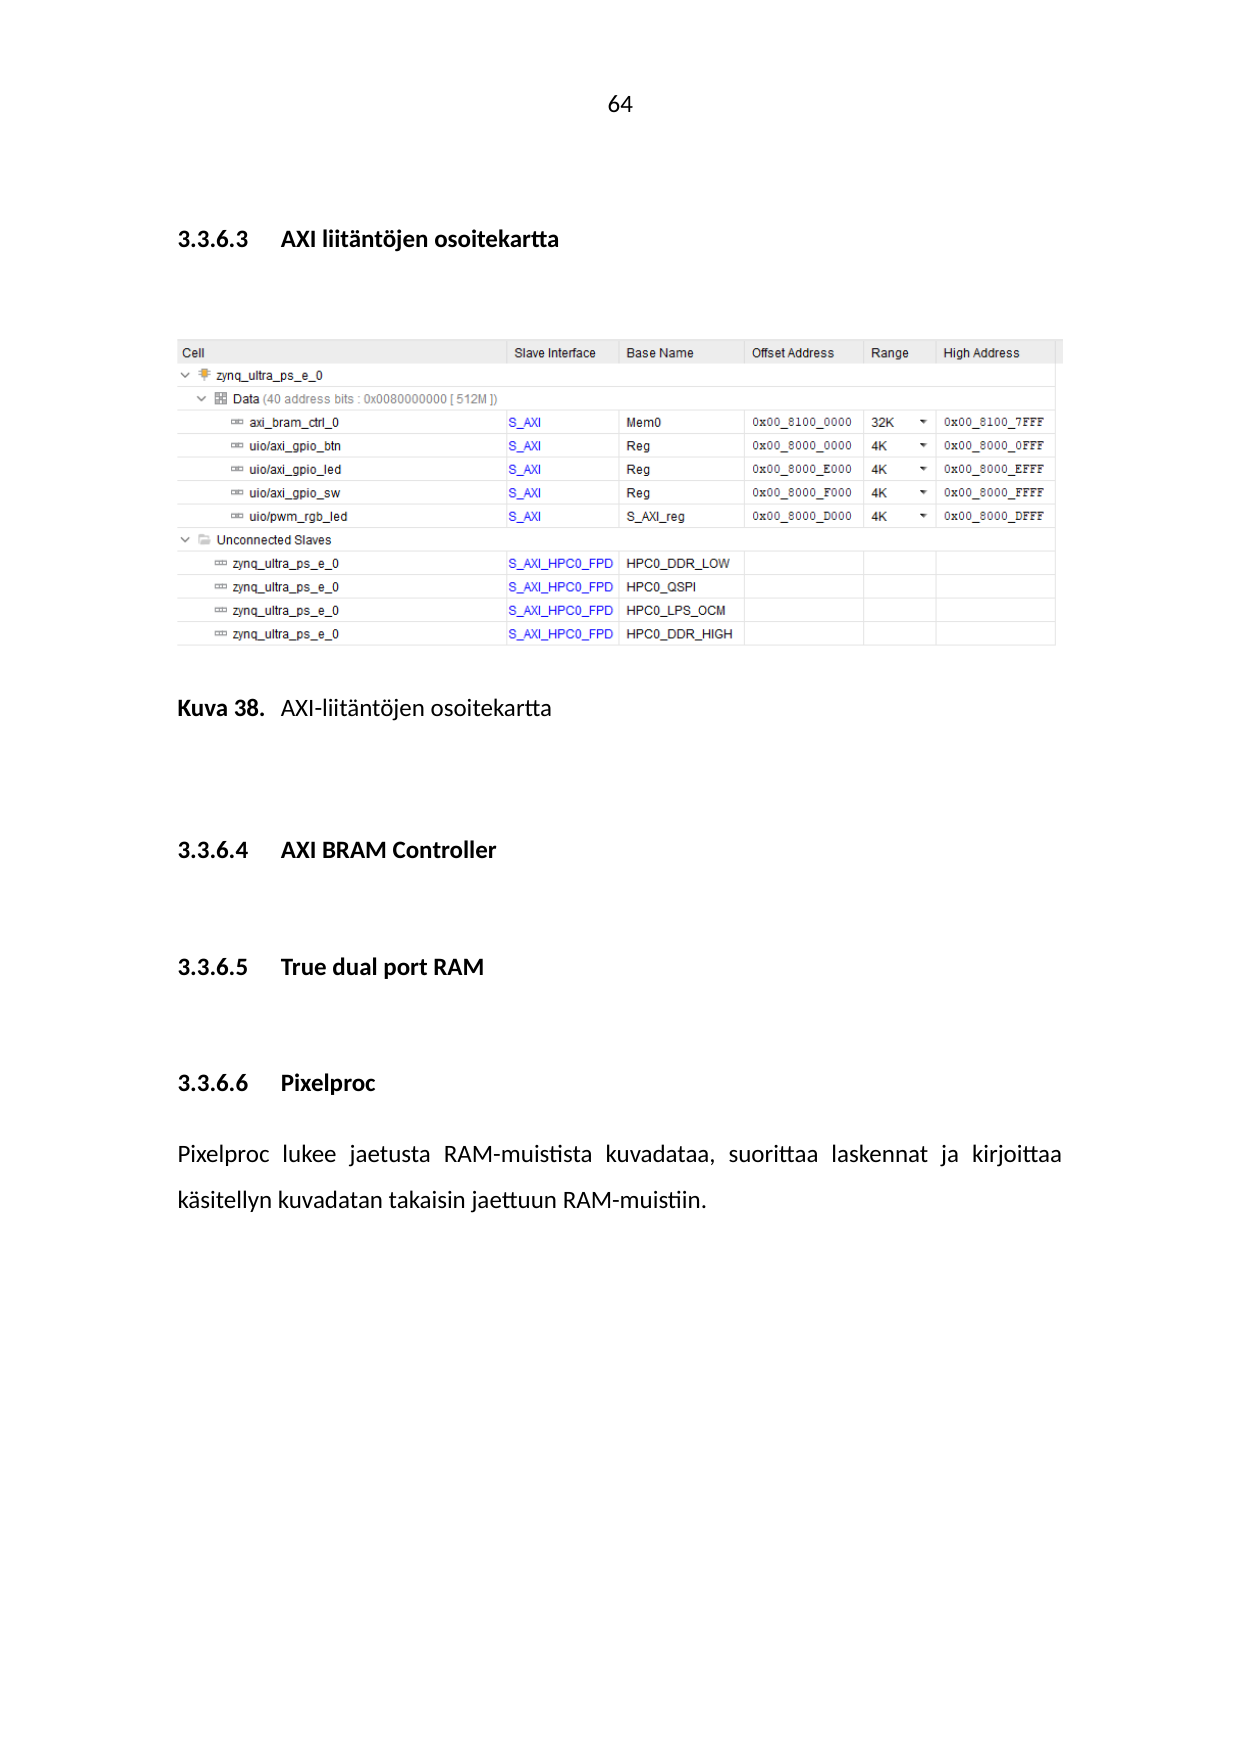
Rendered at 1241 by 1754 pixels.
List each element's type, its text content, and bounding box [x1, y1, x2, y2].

subtitle AXI BRAM Controller [177, 835, 1063, 865]
subtitle Pixelproc [177, 1068, 1063, 1098]
text Pixelproc lukee jaetusta RAM-muistista kuvadataa, suorittaa laskennat ja kirjoittaa käsitellyn kuvadatan takaisin jaettuun RAM-muistiin. [177, 1138, 1063, 1214]
text Kuva 38. AXI-liitäntöjen osoitekartta [177, 692, 1063, 722]
subtitle AXI liitäntöjen osoitekartta [177, 223, 1063, 253]
subtitle True dual port RAM [177, 951, 1063, 982]
picture [177, 339, 1063, 665]
